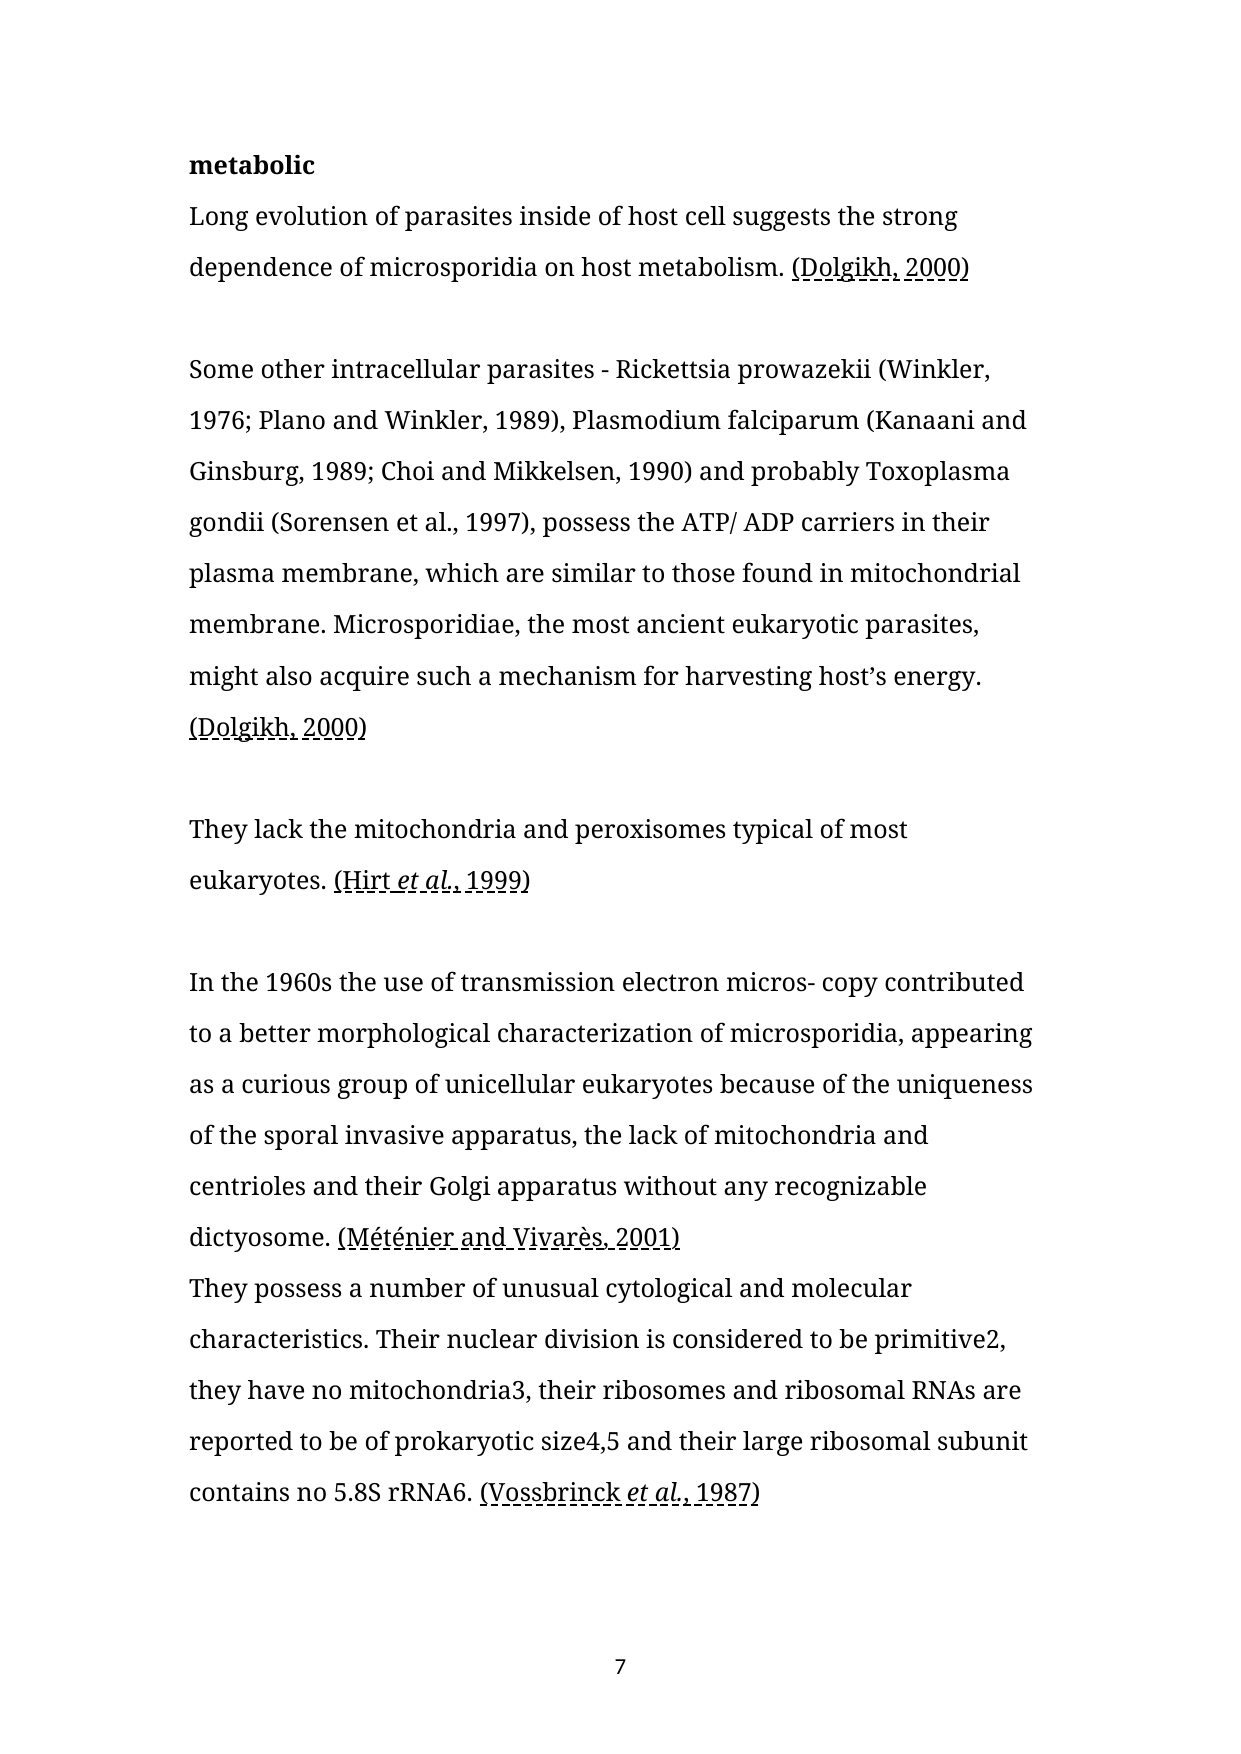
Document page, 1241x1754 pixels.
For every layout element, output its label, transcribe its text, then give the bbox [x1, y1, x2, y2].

text In the 1960s the use of transmission electron micros- copy contributed to a better morphological characterization of microsporidia, appearing as a curious group of unicellular eukaryotes because of the uniqueness of the sporal invasive apparatus, the lack of mitochondria and centrioles and their Golgi apparatus without any recognizable dictyosome. (Méténier and Vivarès, 2001) [189, 964, 1051, 1254]
text Long evolution of parasites inside of host cell suggests the strong dependence of microsporidia on host metabolism. (Dolgikh, 2000) [189, 199, 1051, 284]
text They possess a number of unusual cytological and molecular characteristics. Their nuclear division is considered to be primitive2, they have no mitochondria3, their ribosomes and ribosomal RNAs are reported to be of prokaryotic size4,5 and their large ribosomal subunit contains no 5.8S rRNA6. (Vossbrinck et al., 1987) [189, 1271, 1051, 1509]
text They lack the mitochondria and peroxisomes typical of most eukaryotes. (Hirt et al., 1999) [189, 811, 1051, 896]
text metabolic [189, 148, 1051, 182]
text Some other intracellular parasites - Rickettsia prowazekii (Winkler, 1976; Plano and Winkler, 1989), Plasmodium falciparum (Kanaani and Ginsburg, 1989; Choi and Mikkelsen, 1990) and probably Toxoplasma gondii (Sorensen et al., 1997), possess the ATP/ ADP carriers in their plasma membrane, which are similar to those found in mitochondrial membrane. Microsporidiae, the most ancient eukaryotic parasites, might also acquire such a mechanism for harvesting host’s energy. (Dolgikh, 2000) [189, 352, 1051, 743]
